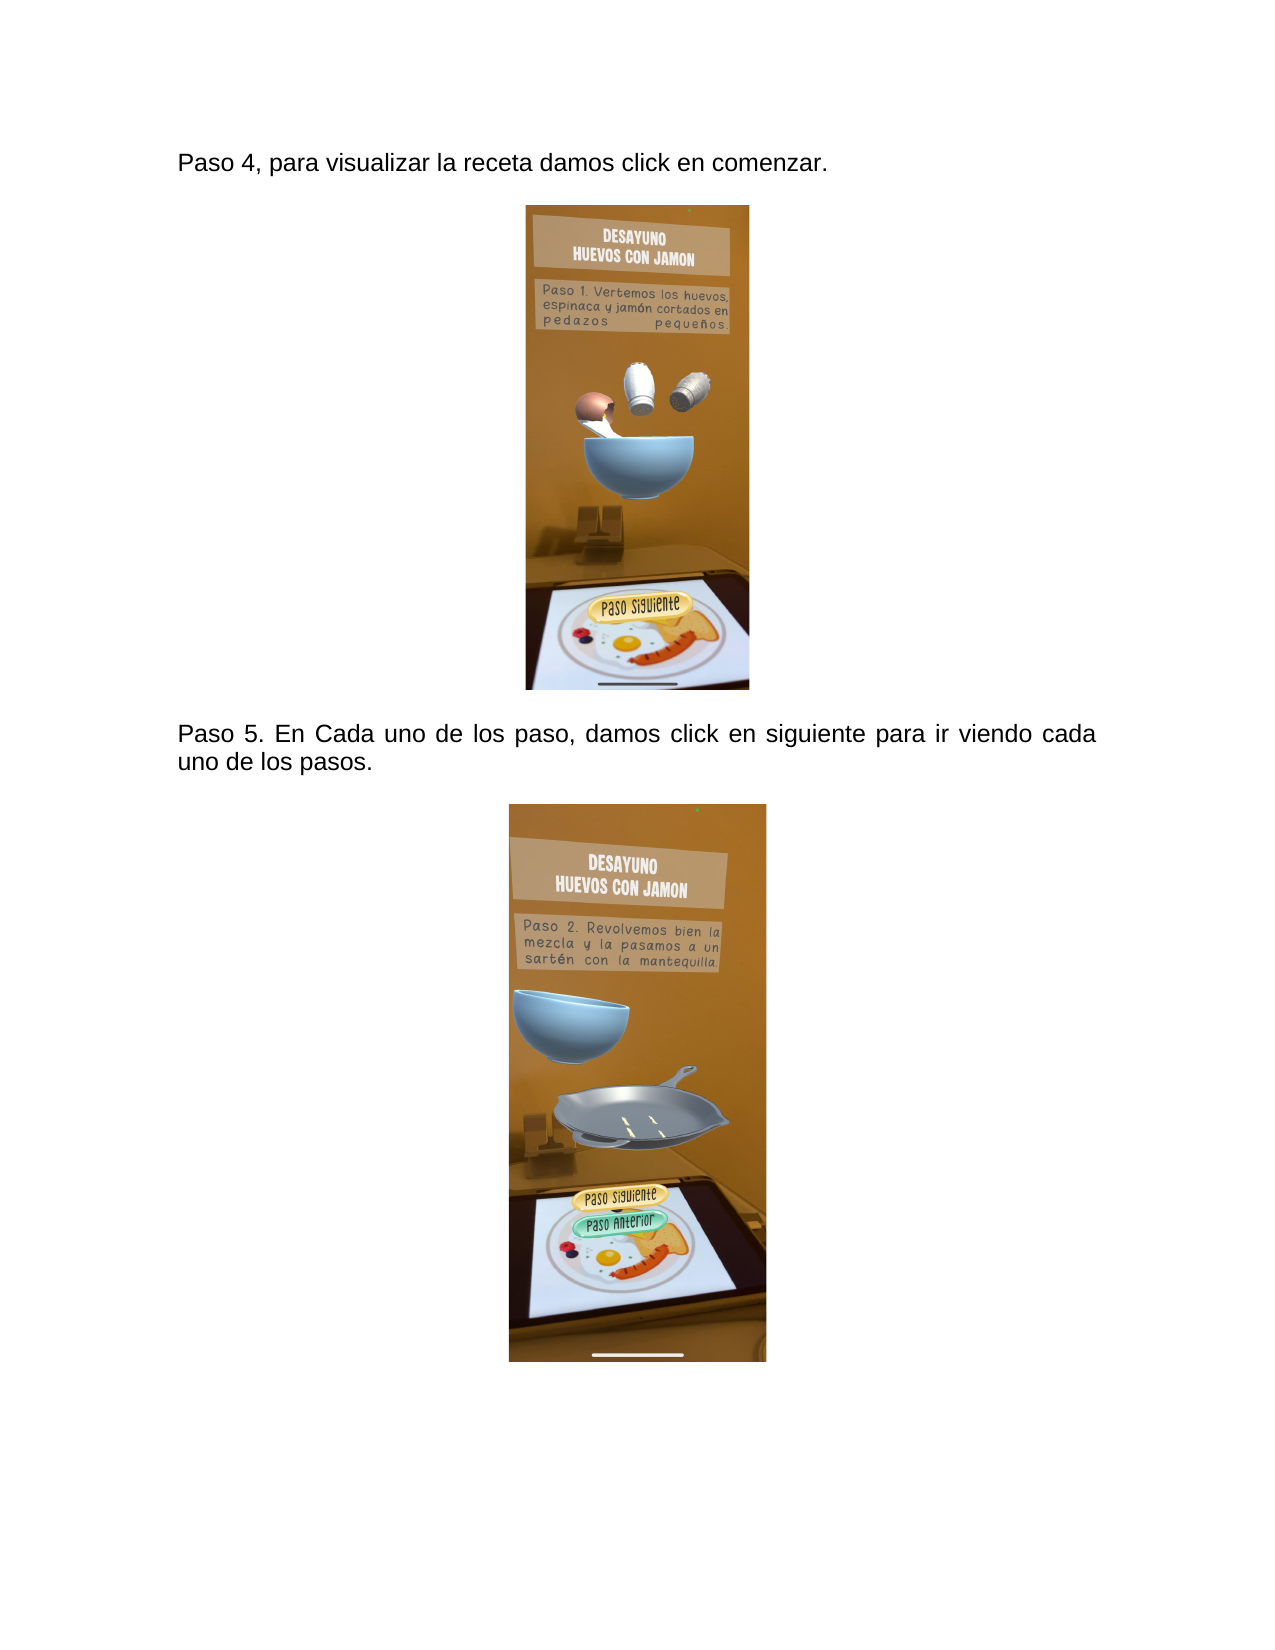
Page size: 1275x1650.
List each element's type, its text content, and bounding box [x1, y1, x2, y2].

text Paso 5. En Cada uno de los paso, damos click en siguiente para ir viendo cada uno de los pasos. [177, 718, 1098, 776]
text Paso 4, para visualizar la receta damos click en comenzar. [177, 148, 1098, 176]
picture [525, 205, 750, 690]
picture [508, 804, 767, 1362]
